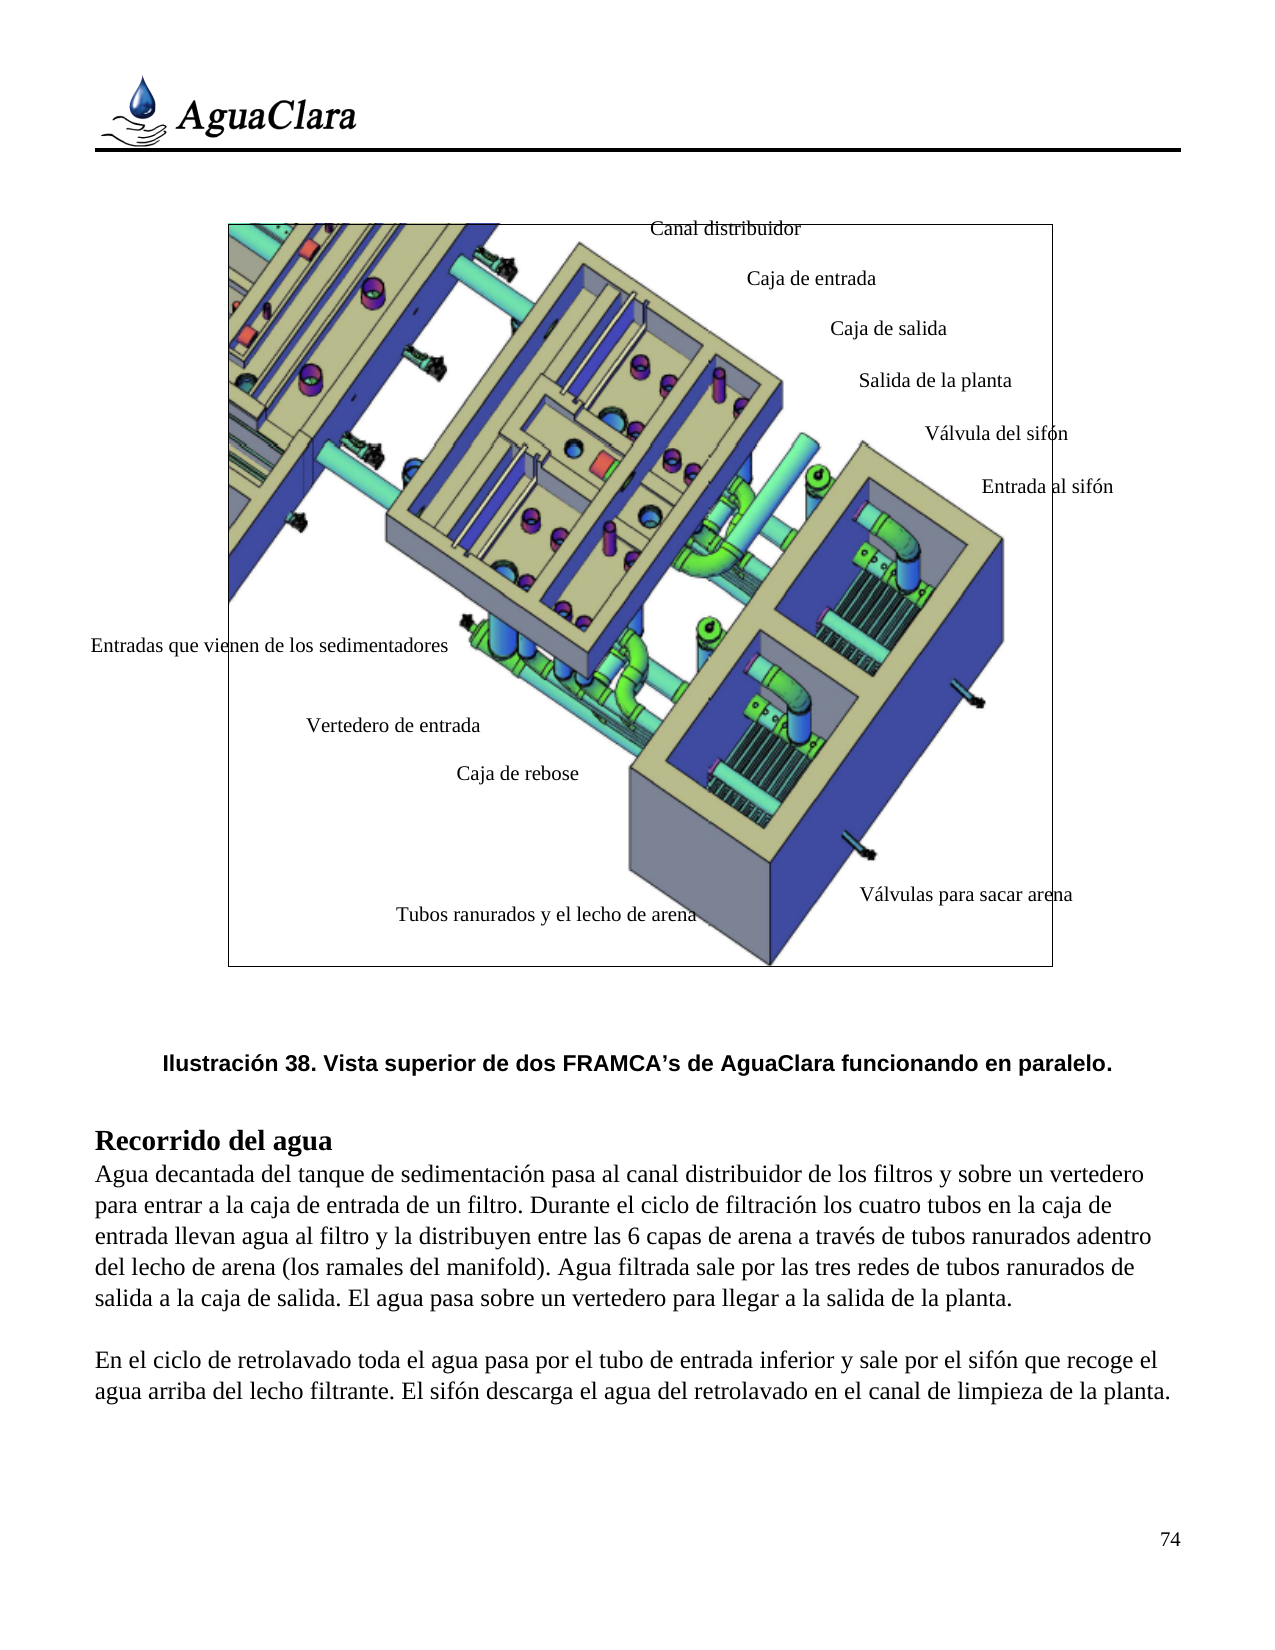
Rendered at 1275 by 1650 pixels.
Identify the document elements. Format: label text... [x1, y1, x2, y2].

text En el ciclo de retrolavado toda el agua pasa por el tubo de entrada inferior y sale por el sifón que recoge el agua arriba del lecho filtrante. El sifón descarga el agua del retrolavado en el canal de limpieza de la planta. [94, 1345, 1181, 1405]
text Agua decantada del tanque de sedimentación pasa al canal distribuidor de los filtros y sobre un vertedero para entrar a la caja de entrada de un filtro. Durante el ciclo de filtración los cuatro tubos en la caja de entrada llevan agua al filtro y la distribuyen entre las 6 capas de arena a través de tubos ranurados adentro del lecho de arena (los ramales del manifold). Agua filtrada sale por las tres redes de tubos ranurados de salida a la caja de salida. El agua pasa sobre un vertedero para llegar a la salida de la planta. [94, 1159, 1181, 1312]
subtitle Recorrido del agua [94, 1123, 1181, 1156]
picture [94, 75, 373, 148]
picture [229, 225, 1052, 966]
text Ilustración 38. Vista superior de dos FRAMCA’s de AguaClara funcionando en paralelo. [94, 1050, 1181, 1076]
picture [749, 225, 754, 234]
